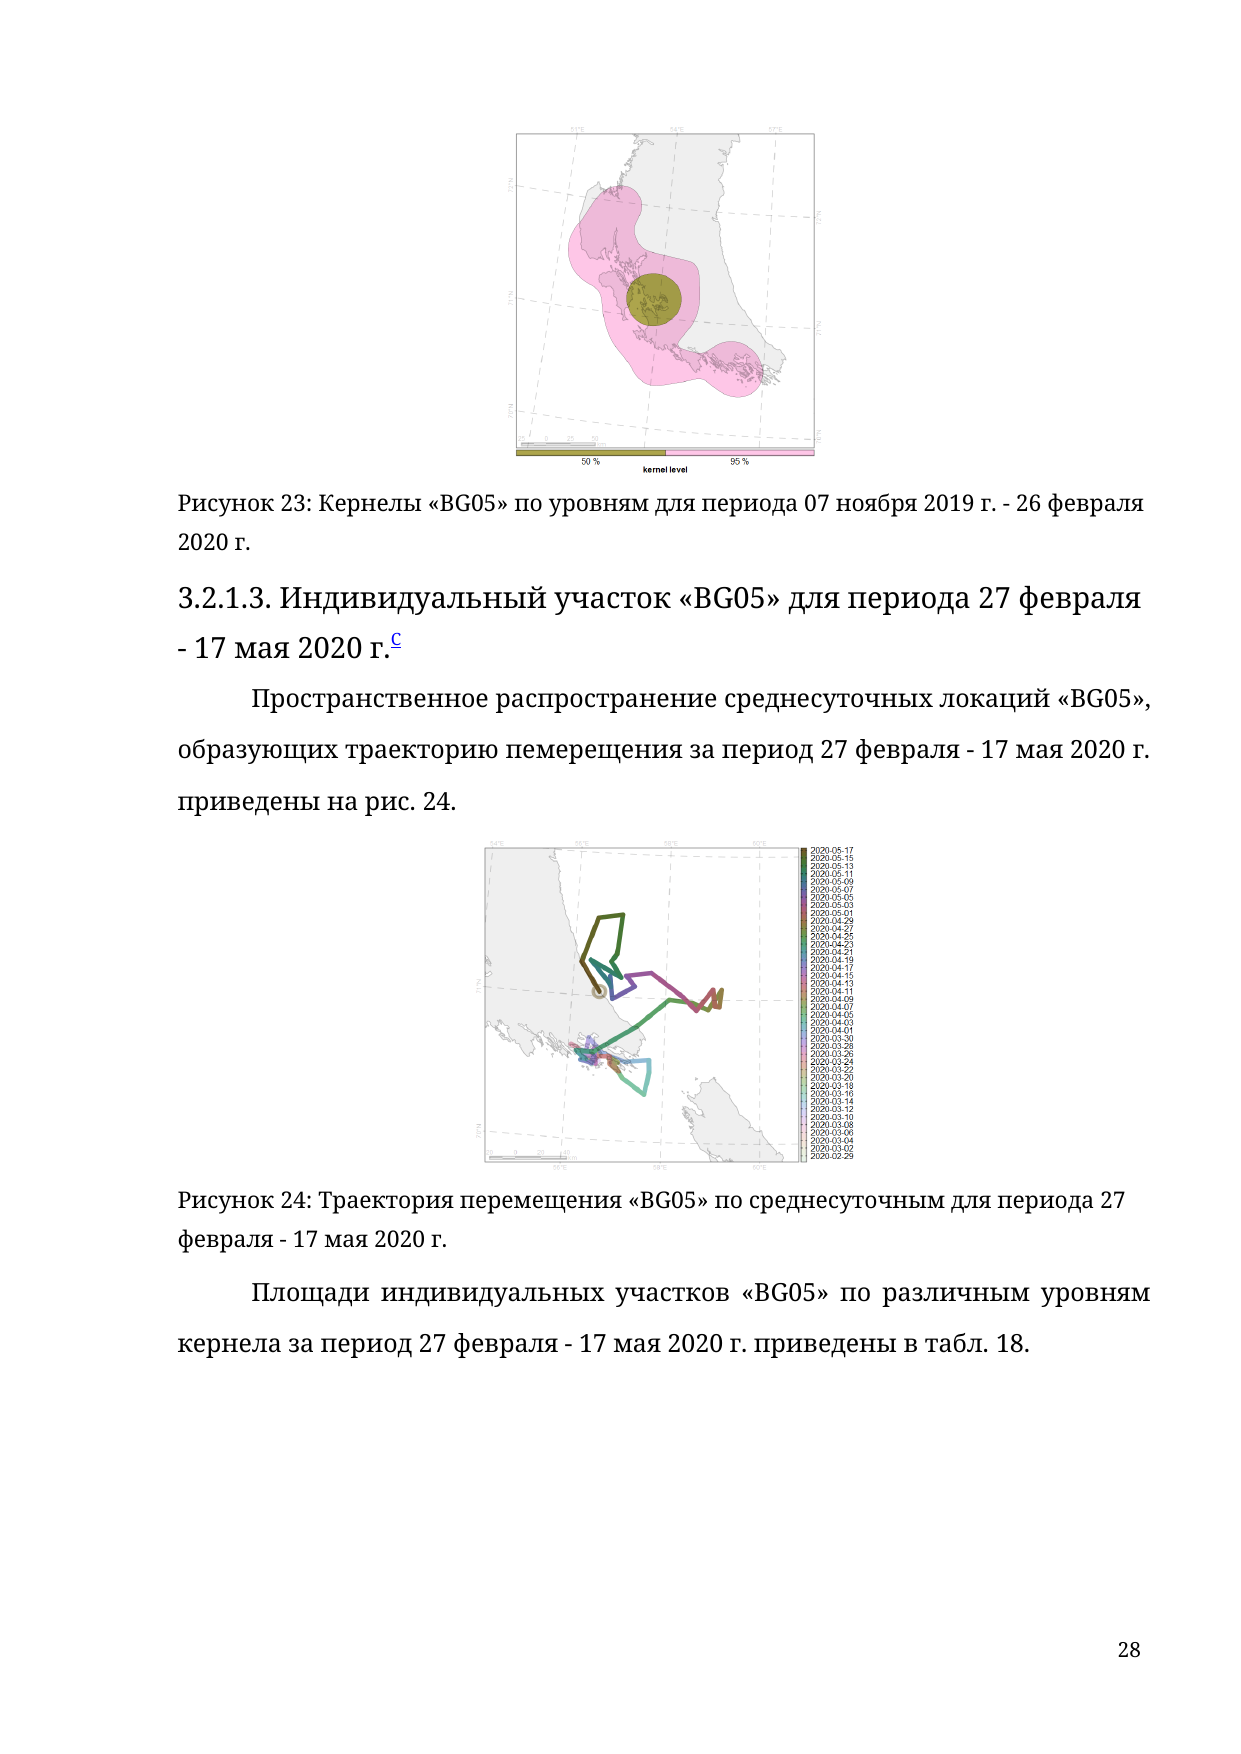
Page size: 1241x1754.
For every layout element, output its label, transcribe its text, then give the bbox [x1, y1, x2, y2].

picture [505, 124, 824, 475]
picture [473, 838, 856, 1172]
text Рисунок 23: Кернелы «BG05» по уровням для периода 07 ноября 2019 г. - 26 февраля 2020 г. [177, 487, 1152, 557]
text Пространственное распространение среднесуточных локаций «BG05», образующих траекторию пемерещения за период 27 февраля - 17 мая 2020 г. приведены на рис. 24. [177, 681, 1152, 817]
text Рисунок 24: Траектория перемещения «BG05» по среднесуточным для периода 27 февраля - 17 мая 2020 г. [177, 1184, 1152, 1254]
subtitle Индивидуальный участок «BG05» для периода 27 февраля - 17 мая 2020 г.C [177, 578, 1152, 667]
text Площади индивидуальных участков «BG05» по различным уровням кернела за период 27 февраля - 17 мая 2020 г. приведены в табл. 18. [177, 1274, 1152, 1360]
